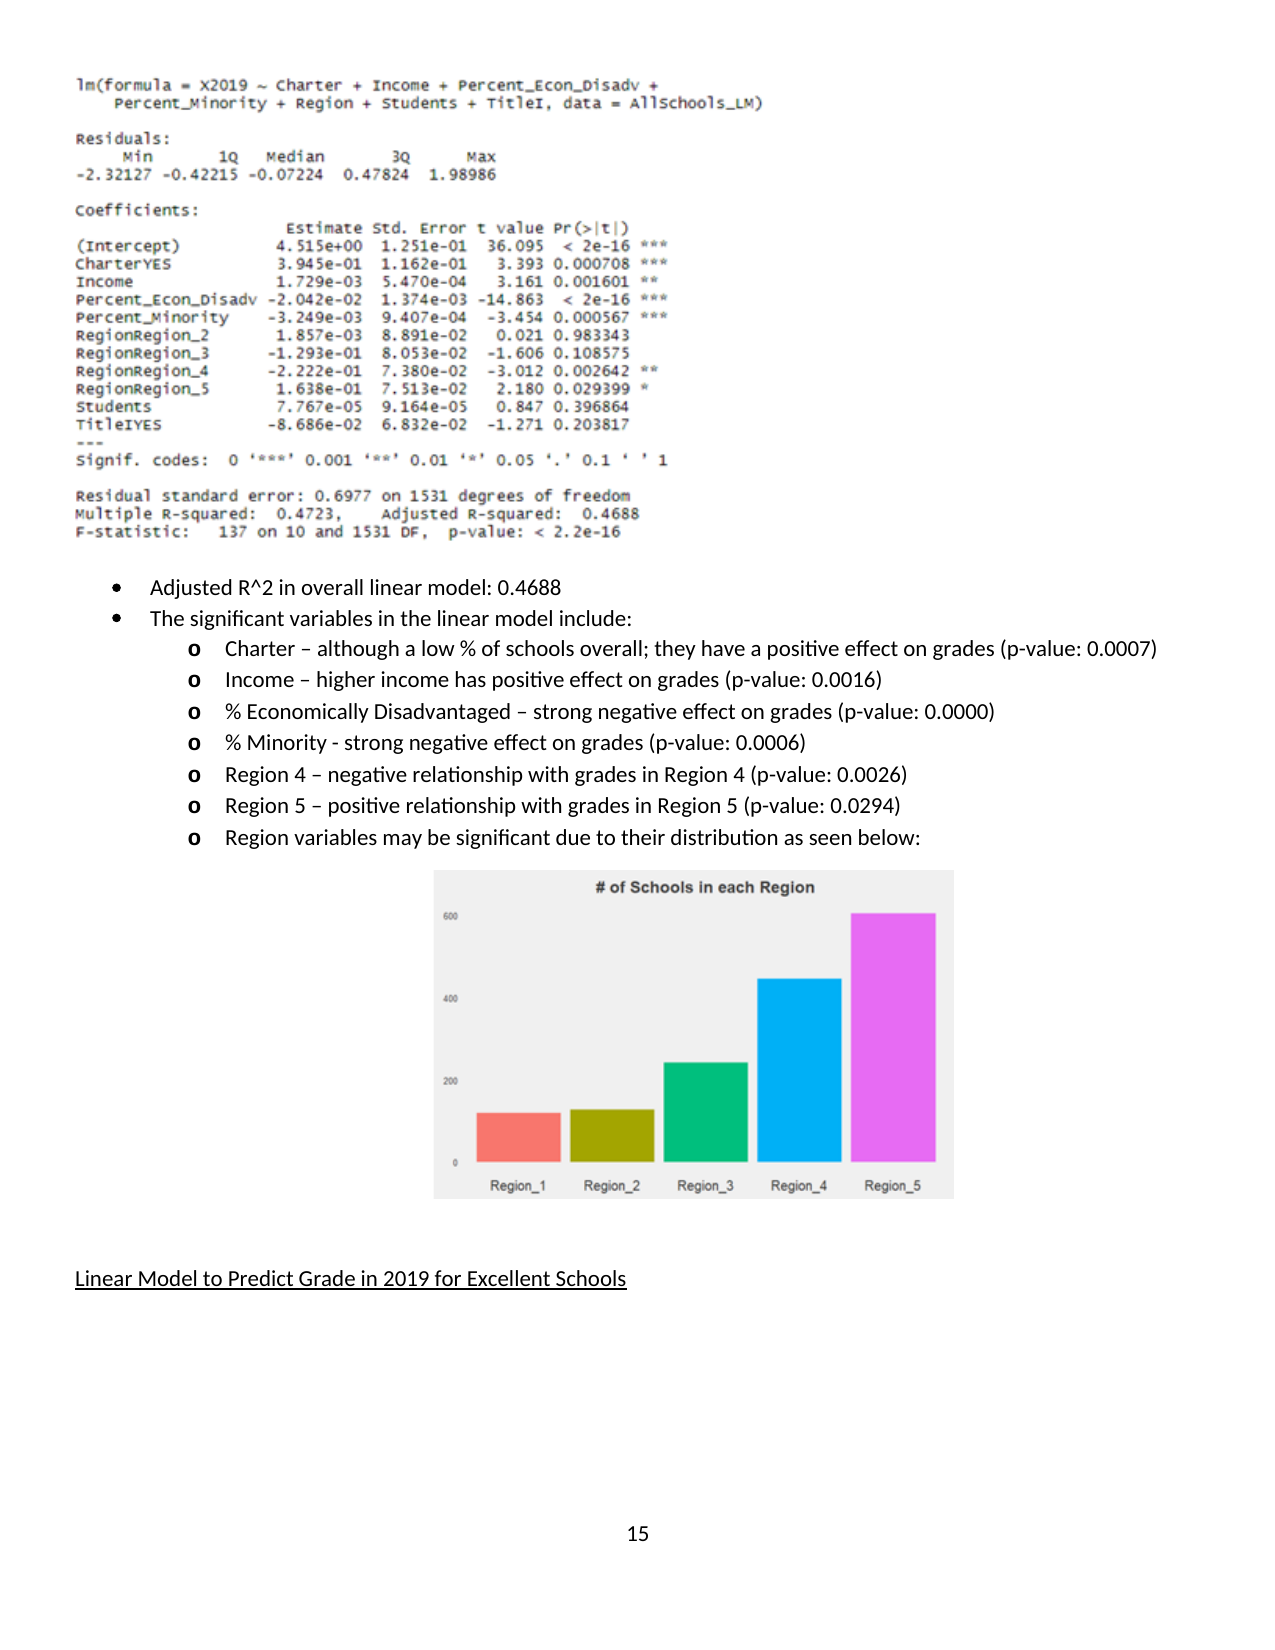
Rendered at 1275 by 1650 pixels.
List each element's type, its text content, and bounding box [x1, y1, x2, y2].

list Region 5 – positive relationship with grades in Region 5 (p-value: 0.0294) [187, 791, 1200, 820]
list Region 4 – negative relationship with grades in Region 4 (p-value: 0.0026) [187, 760, 1200, 789]
picture [75, 75, 771, 555]
list Charter – although a low % of schools overall; they have a positive effect on grades (p-value: 0.0007) [187, 634, 1200, 663]
text Linear Model to Predict Grade in 2019 for Excellent Schools [75, 1264, 1200, 1292]
list The significant variables in the linear model include: [112, 604, 1200, 632]
picture [433, 870, 954, 1199]
list % Economically Disadvantaged – strong negative effect on grades (p-value: 0.0000) [187, 697, 1200, 726]
list Income – higher income has positive effect on grades (p-value: 0.0016) [187, 665, 1200, 694]
list % Minority - strong negative effect on grades (p-value: 0.0006) [187, 728, 1200, 757]
list Adjusted R^2 in overall linear model: 0.4688 [112, 573, 1200, 602]
list Region variables may be significant due to their distribution as seen below: [187, 823, 1200, 852]
